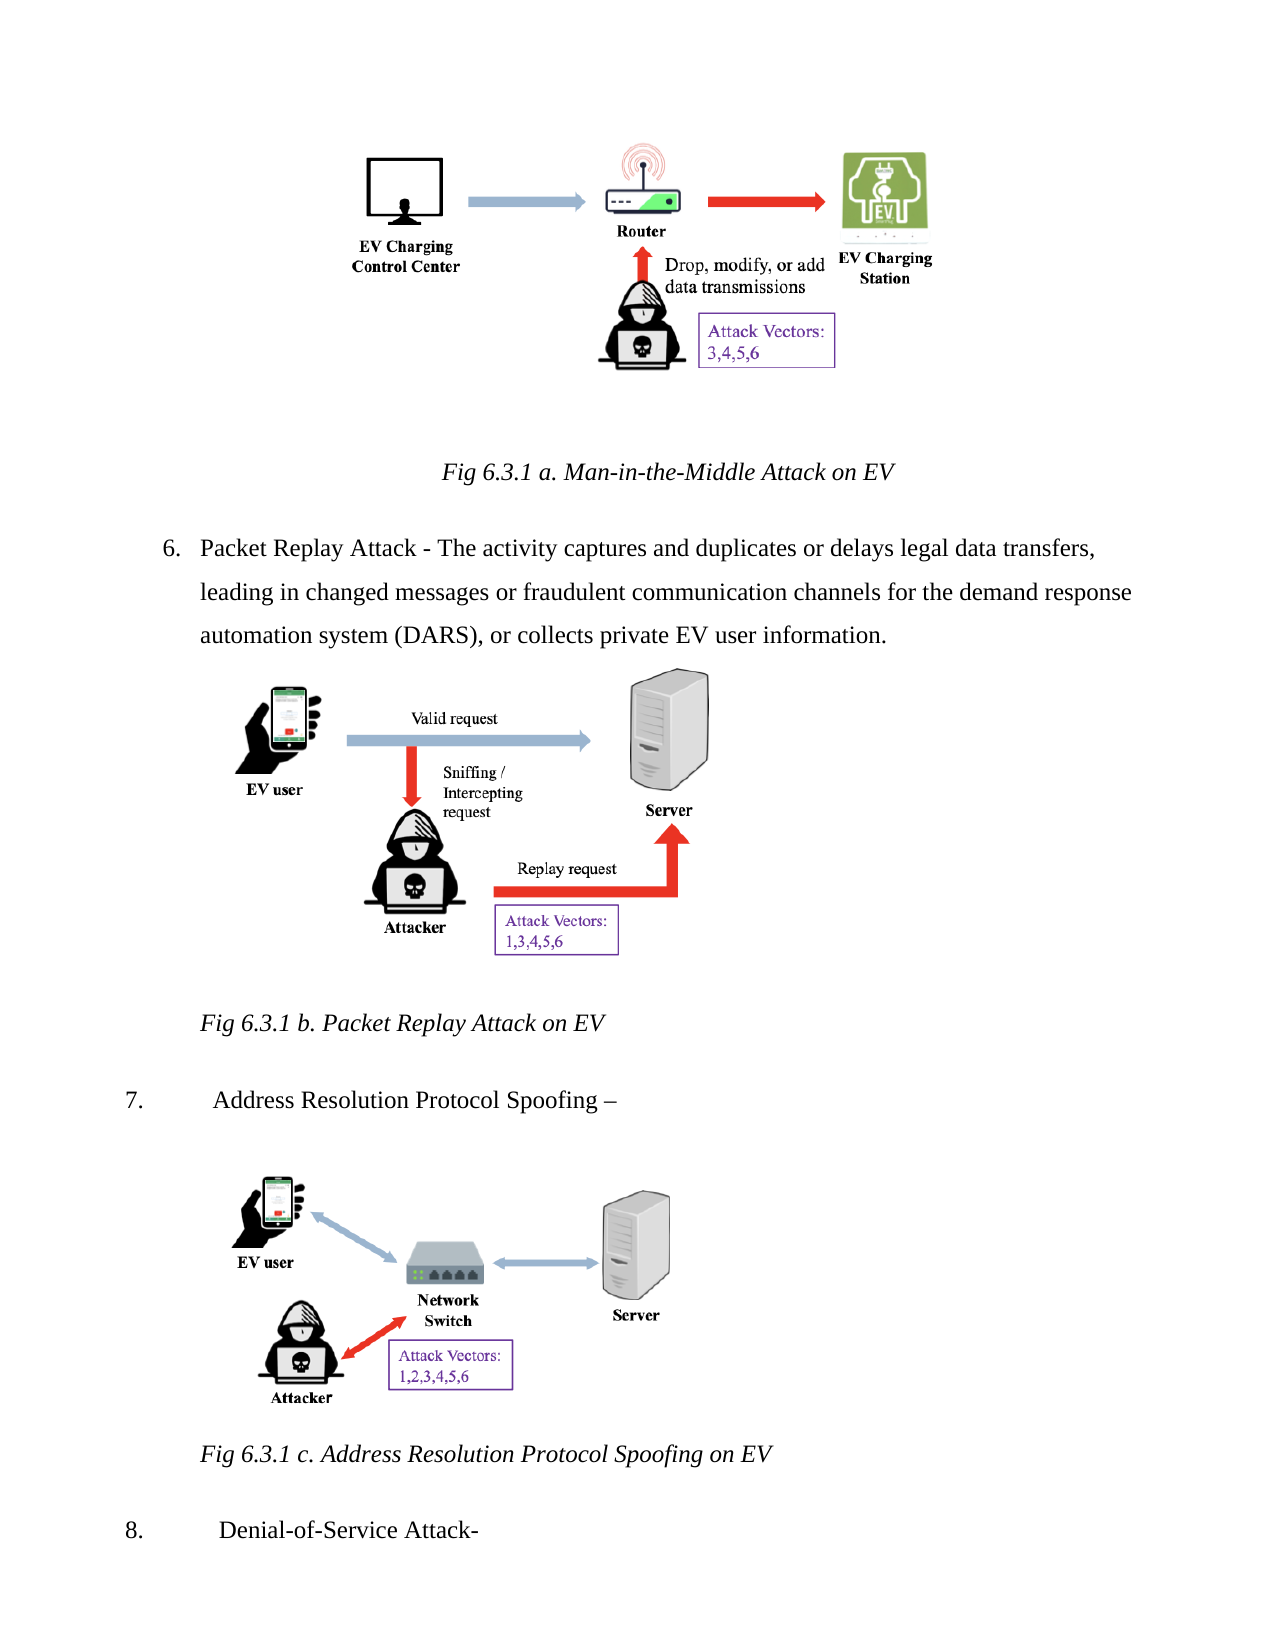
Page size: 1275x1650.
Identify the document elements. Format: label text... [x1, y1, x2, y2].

text 7. Address Resolution Protocol Spoofing – [125, 1085, 1137, 1113]
text Fig 6.3.1 b. Packet Replay Attack on EV [200, 1008, 1137, 1037]
picture [200, 1161, 721, 1439]
picture [293, 131, 1044, 410]
picture [200, 662, 759, 961]
text Fig 6.3.1 c. Address Resolution Protocol Spoofing on EV [200, 1439, 1137, 1467]
text 8. Denial-of-Service Attack- [125, 1515, 1137, 1544]
text Fig 6.3.1 a. Man-in-the-Middle Attack on EV [200, 457, 1137, 486]
